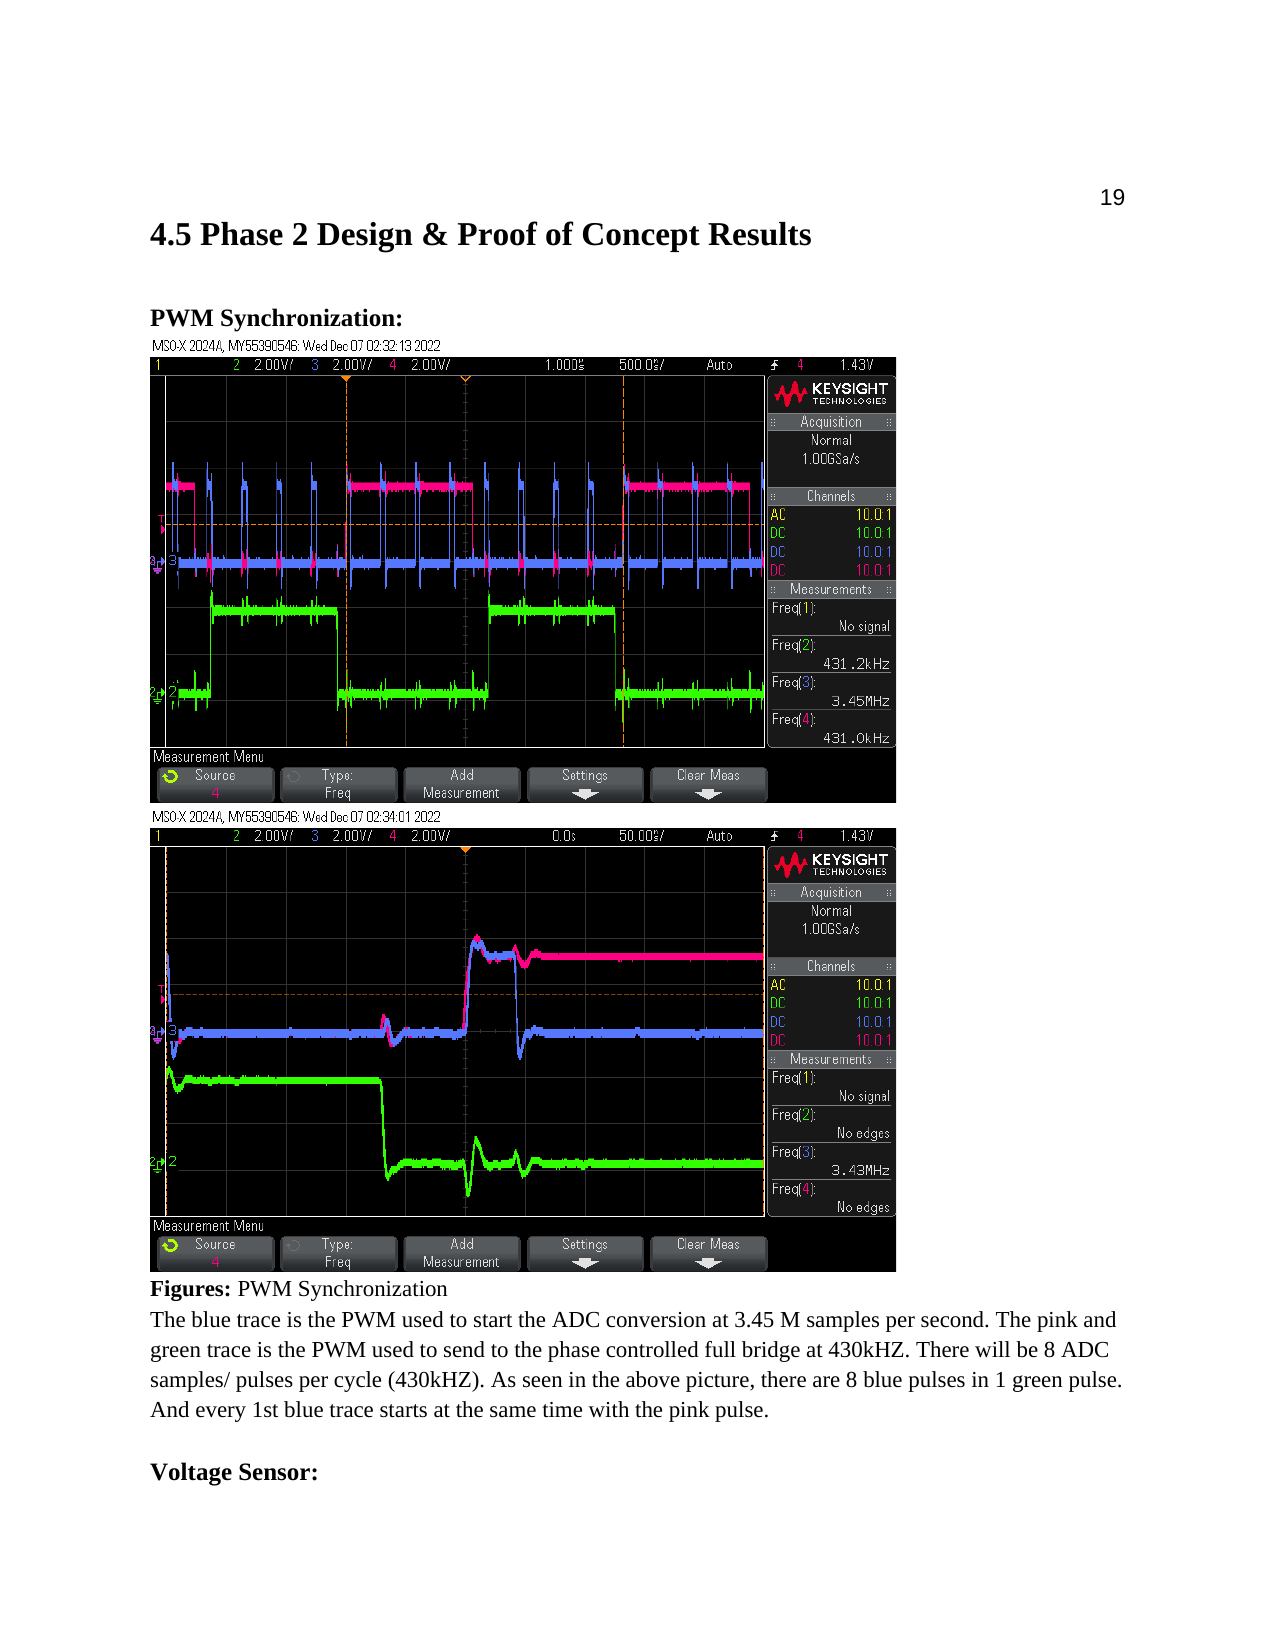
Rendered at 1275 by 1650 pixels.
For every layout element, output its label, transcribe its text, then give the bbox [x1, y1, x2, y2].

text Voltage Sensor: [150, 1457, 1125, 1486]
text The blue trace is the PWM used to start the ADC conversion at 3.45 M samples per second. The pink and green trace is the PWM used to send to the phase controlled full bridge at 430kHZ. There will be 8 ADC samples/ pulses per cycle (430kHZ). As seen in the above picture, there are 8 blue pulses in 1 green pulse. And every 1st blue trace starts at the same time with the pink pulse. [150, 1306, 1125, 1423]
picture [150, 335, 897, 803]
text Figures: PWM Synchronization [150, 1276, 1125, 1302]
text PWM Synchronization: [150, 303, 1125, 331]
picture [150, 806, 897, 1272]
text 4.5 Phase 2 Design & Proof of Concept Results [150, 214, 1125, 253]
